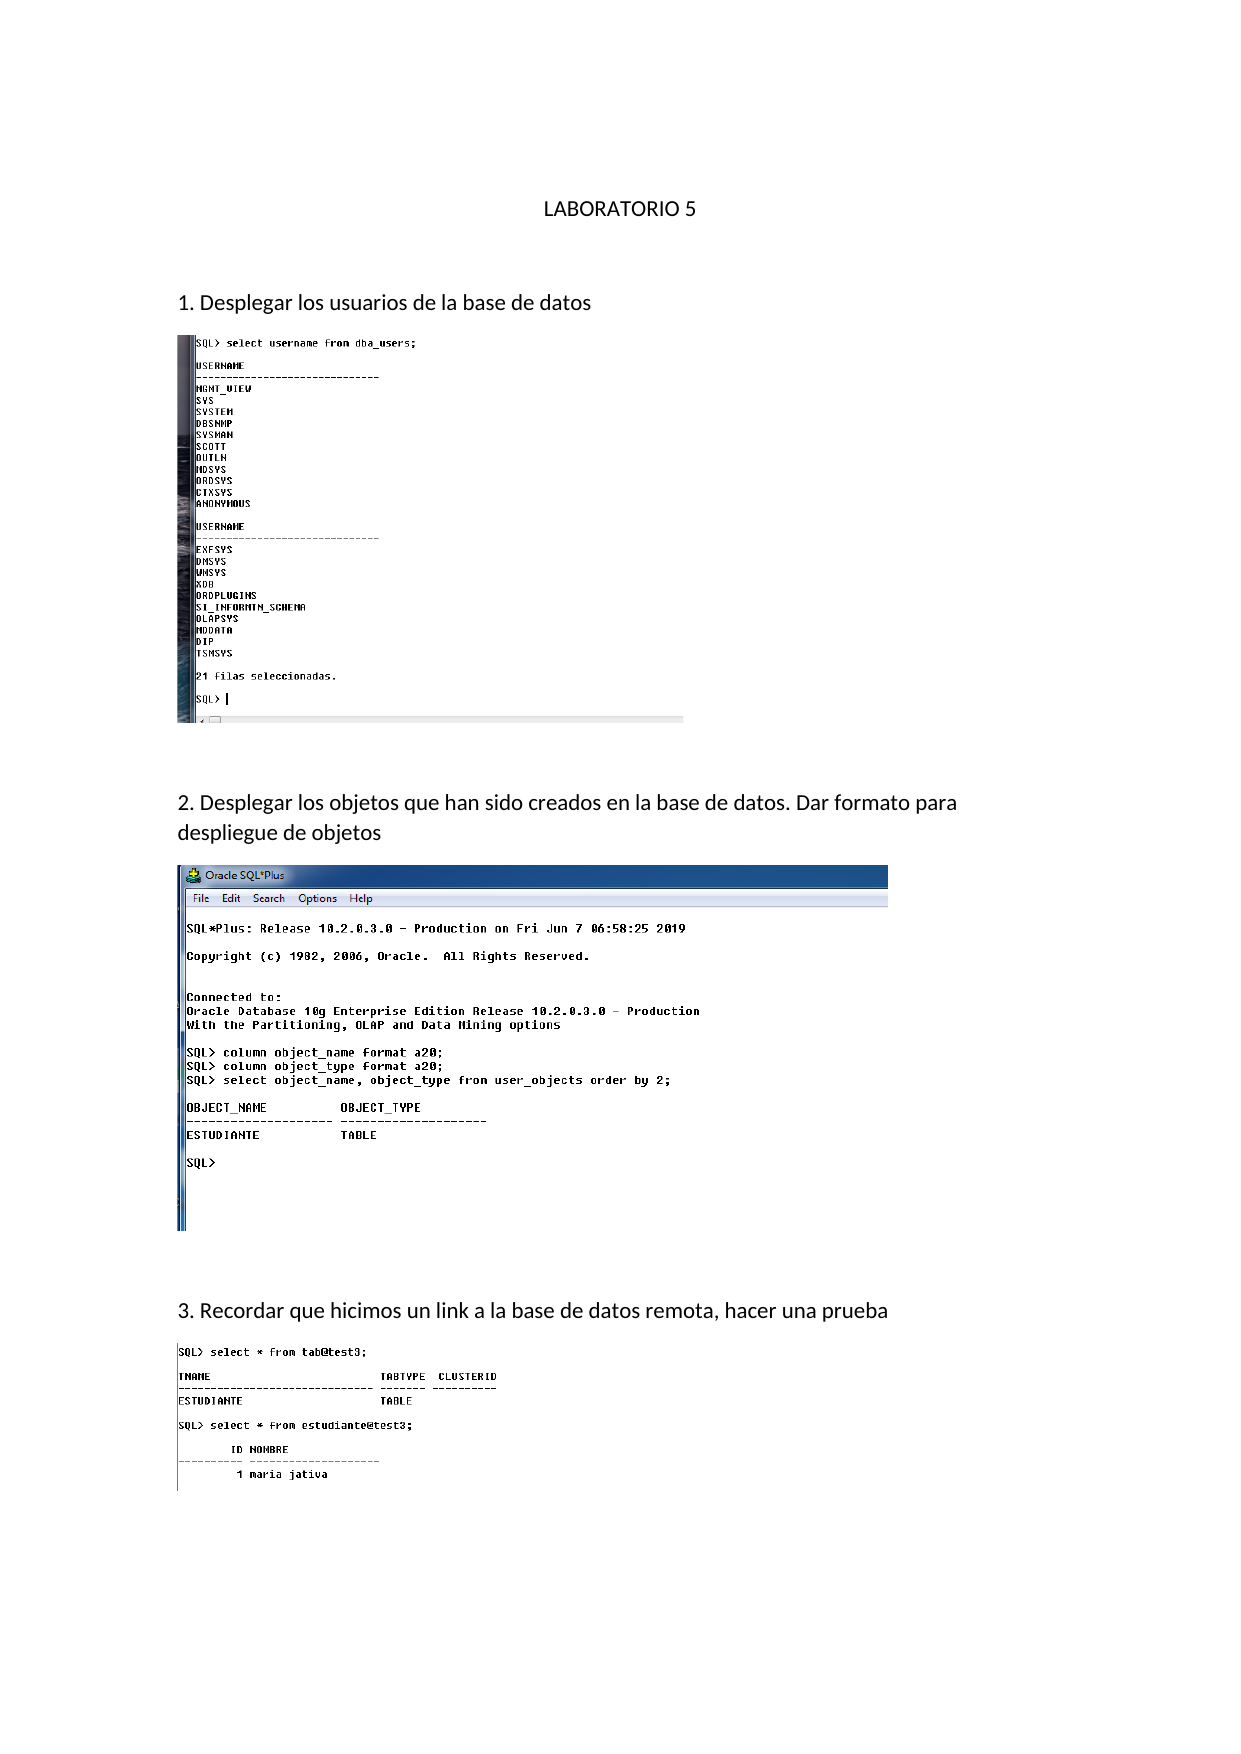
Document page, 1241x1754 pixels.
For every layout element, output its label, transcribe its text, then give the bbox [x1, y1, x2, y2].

picture [177, 1343, 684, 1491]
text LABORATORIO 5 [177, 194, 1063, 222]
picture [177, 865, 888, 1231]
text 2. Desplegar los objetos que han sido creados en la base de datos. Dar formato para despliegue de objetos [177, 788, 1063, 846]
picture [177, 335, 684, 723]
text 1. Desplegar los usuarios de la base de datos [177, 288, 1063, 316]
text 3. Recordar que hicimos un link a la base de datos remota, hacer una prueba [177, 1297, 1063, 1325]
